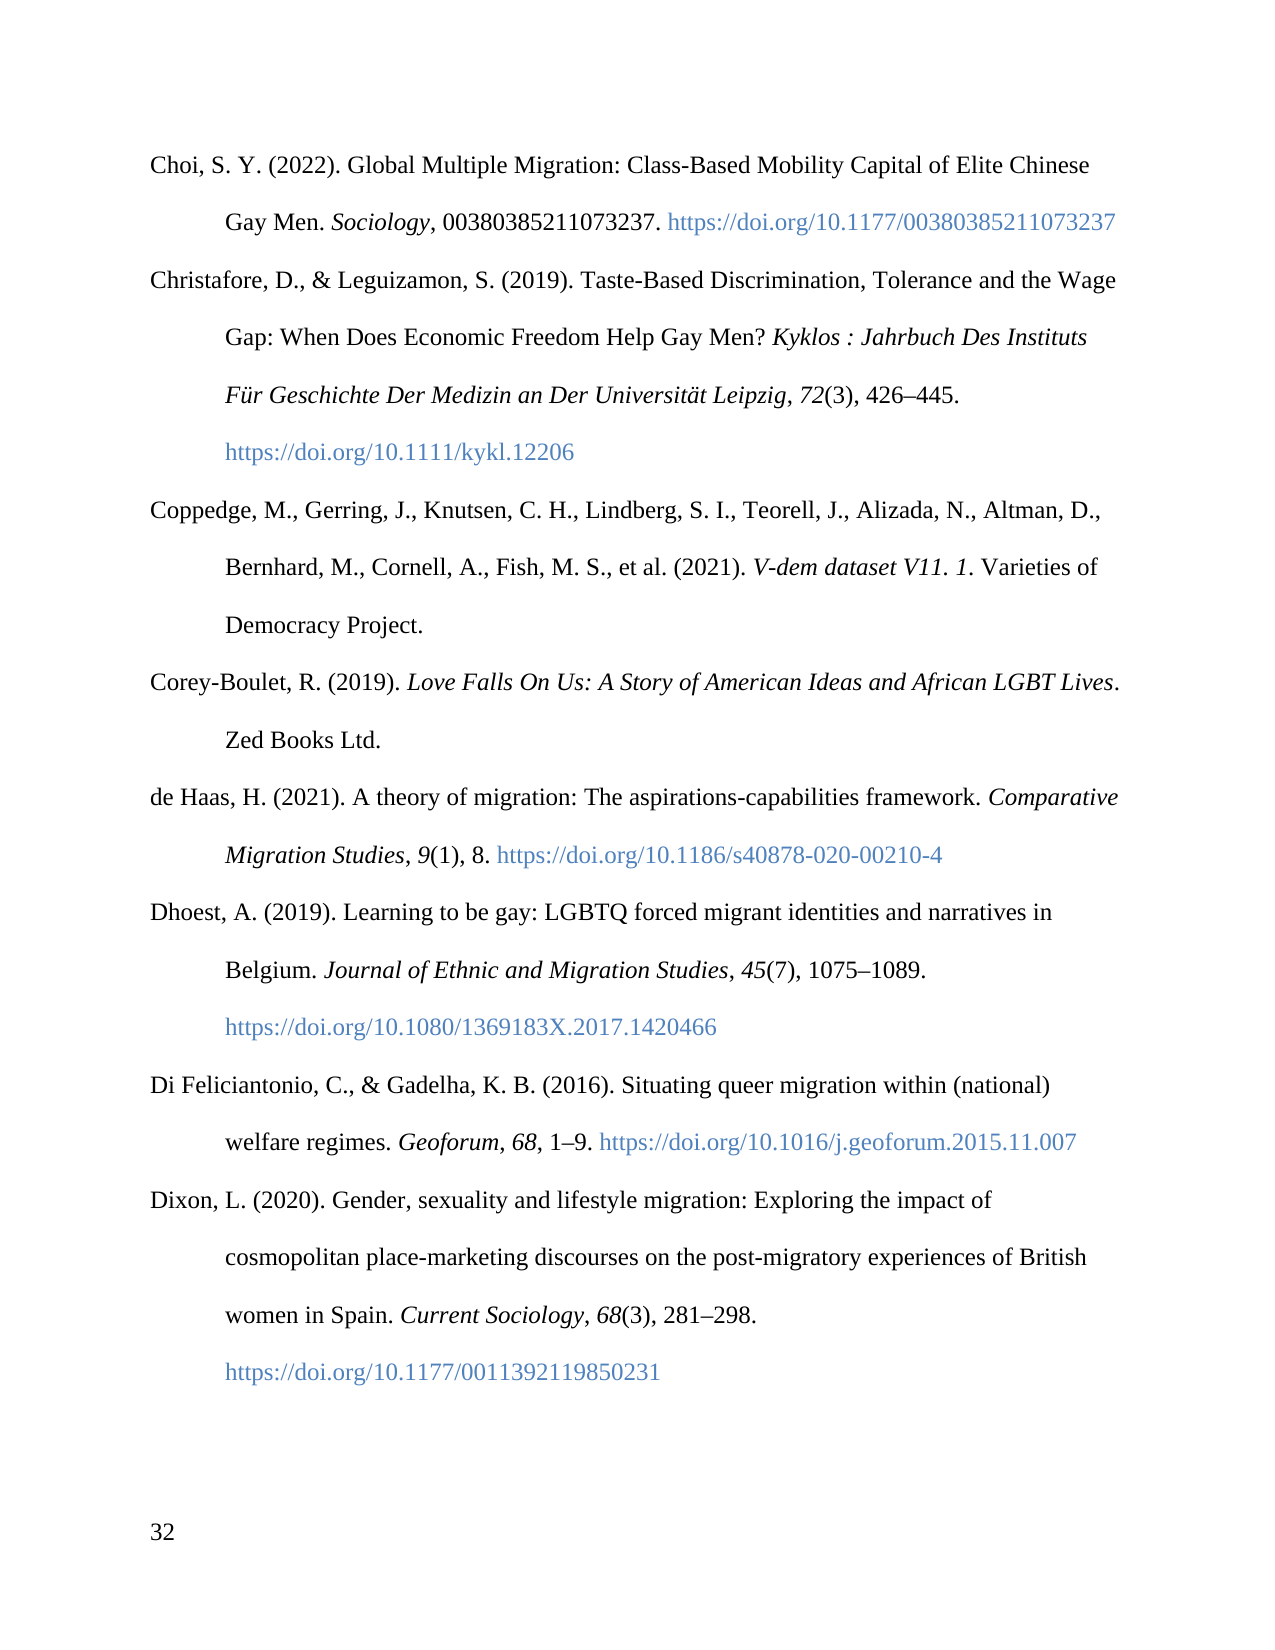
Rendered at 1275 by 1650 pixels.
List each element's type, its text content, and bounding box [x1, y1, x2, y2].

text Di Feliciantonio, C., & Gadelha, K. B. (2016). Situating queer migration within (national) welfare regimes. Geoforum, 68, 1–9. https://doi.org/10.1016/j.geoforum.2015.11.007 [150, 1070, 1125, 1156]
text Dhoest, A. (2019). Learning to be gay: LGBTQ forced migrant identities and narratives in Belgium. Journal of Ethnic and Migration Studies, 45(7), 1075–1089. https://doi.org/10.1080/1369183X.2017.1420466 [150, 897, 1125, 1041]
text Choi, S. Y. (2022). Global Multiple Migration: Class-Based Mobility Capital of Elite Chinese Gay Men. Sociology, 00380385211073237. https://doi.org/10.1177/00380385211073237 [150, 150, 1125, 236]
text Coppedge, M., Gerring, J., Knutsen, C. H., Lindberg, S. I., Teorell, J., Alizada, N., Altman, D., Bernhard, M., Cornell, A., Fish, M. S., et al. (2021). V-dem dataset V11. 1. Varieties of Democracy Project. [150, 495, 1125, 639]
text Dixon, L. (2020). Gender, sexuality and lifestyle migration: Exploring the impact of cosmopolitan place-marketing discourses on the post-migratory experiences of British women in Spain. Current Sociology, 68(3), 281–298. https://doi.org/10.1177/0011392119850231 [150, 1185, 1125, 1386]
text Corey-Boulet, R. (2019). Love Falls On Us: A Story of American Ideas and African LGBT Lives. Zed Books Ltd. [150, 667, 1125, 754]
text Christafore, D., & Leguizamon, S. (2019). Taste-Based Discrimination, Tolerance and the Wage Gap: When Does Economic Freedom Help Gay Men? Kyklos : Jahrbuch Des Instituts Für Geschichte Der Medizin an Der Universität Leipzig, 72(3), 426–445. https://doi.org/10.1111/kykl.12206 [150, 265, 1125, 466]
text de Haas, H. (2021). A theory of migration: The aspirations-capabilities framework. Comparative Migration Studies, 9(1), 8. https://doi.org/10.1186/s40878-020-00210-4 [150, 782, 1125, 869]
